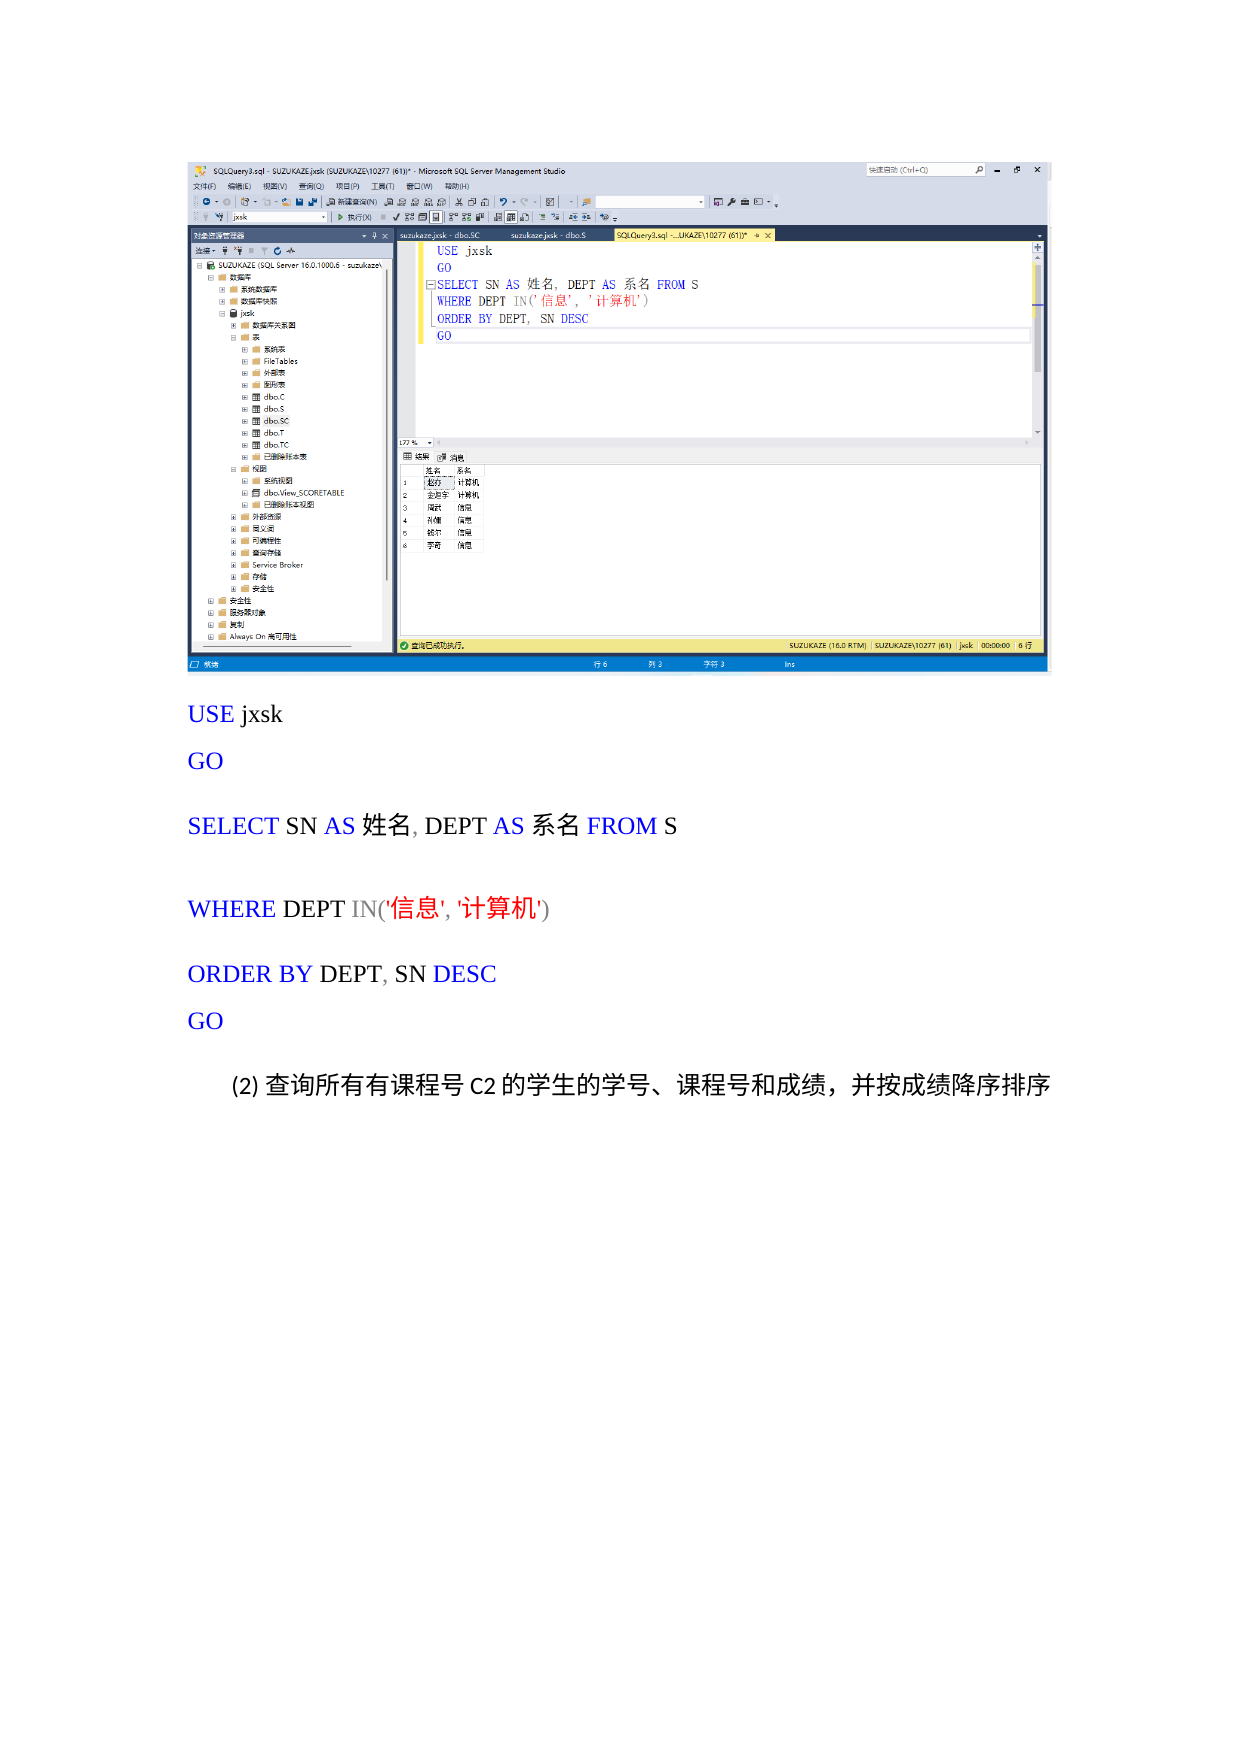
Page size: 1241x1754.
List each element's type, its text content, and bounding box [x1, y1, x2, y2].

text ORDER BY DEPT, SN DESC [187, 957, 1053, 990]
list 查询所有有课程号C2的学生的学号、课程号和成绩，并按成绩降序排序 [187, 1051, 1053, 1116]
text GO [187, 744, 1053, 777]
text WHERE DEPT IN('信息', '计算机') [187, 874, 1053, 939]
text SELECT SN AS 姓名, DEPT AS 系名 FROM S [187, 791, 1053, 856]
picture [187, 162, 1052, 676]
text USE jxsk [187, 697, 1053, 730]
list GO [187, 1004, 1053, 1037]
